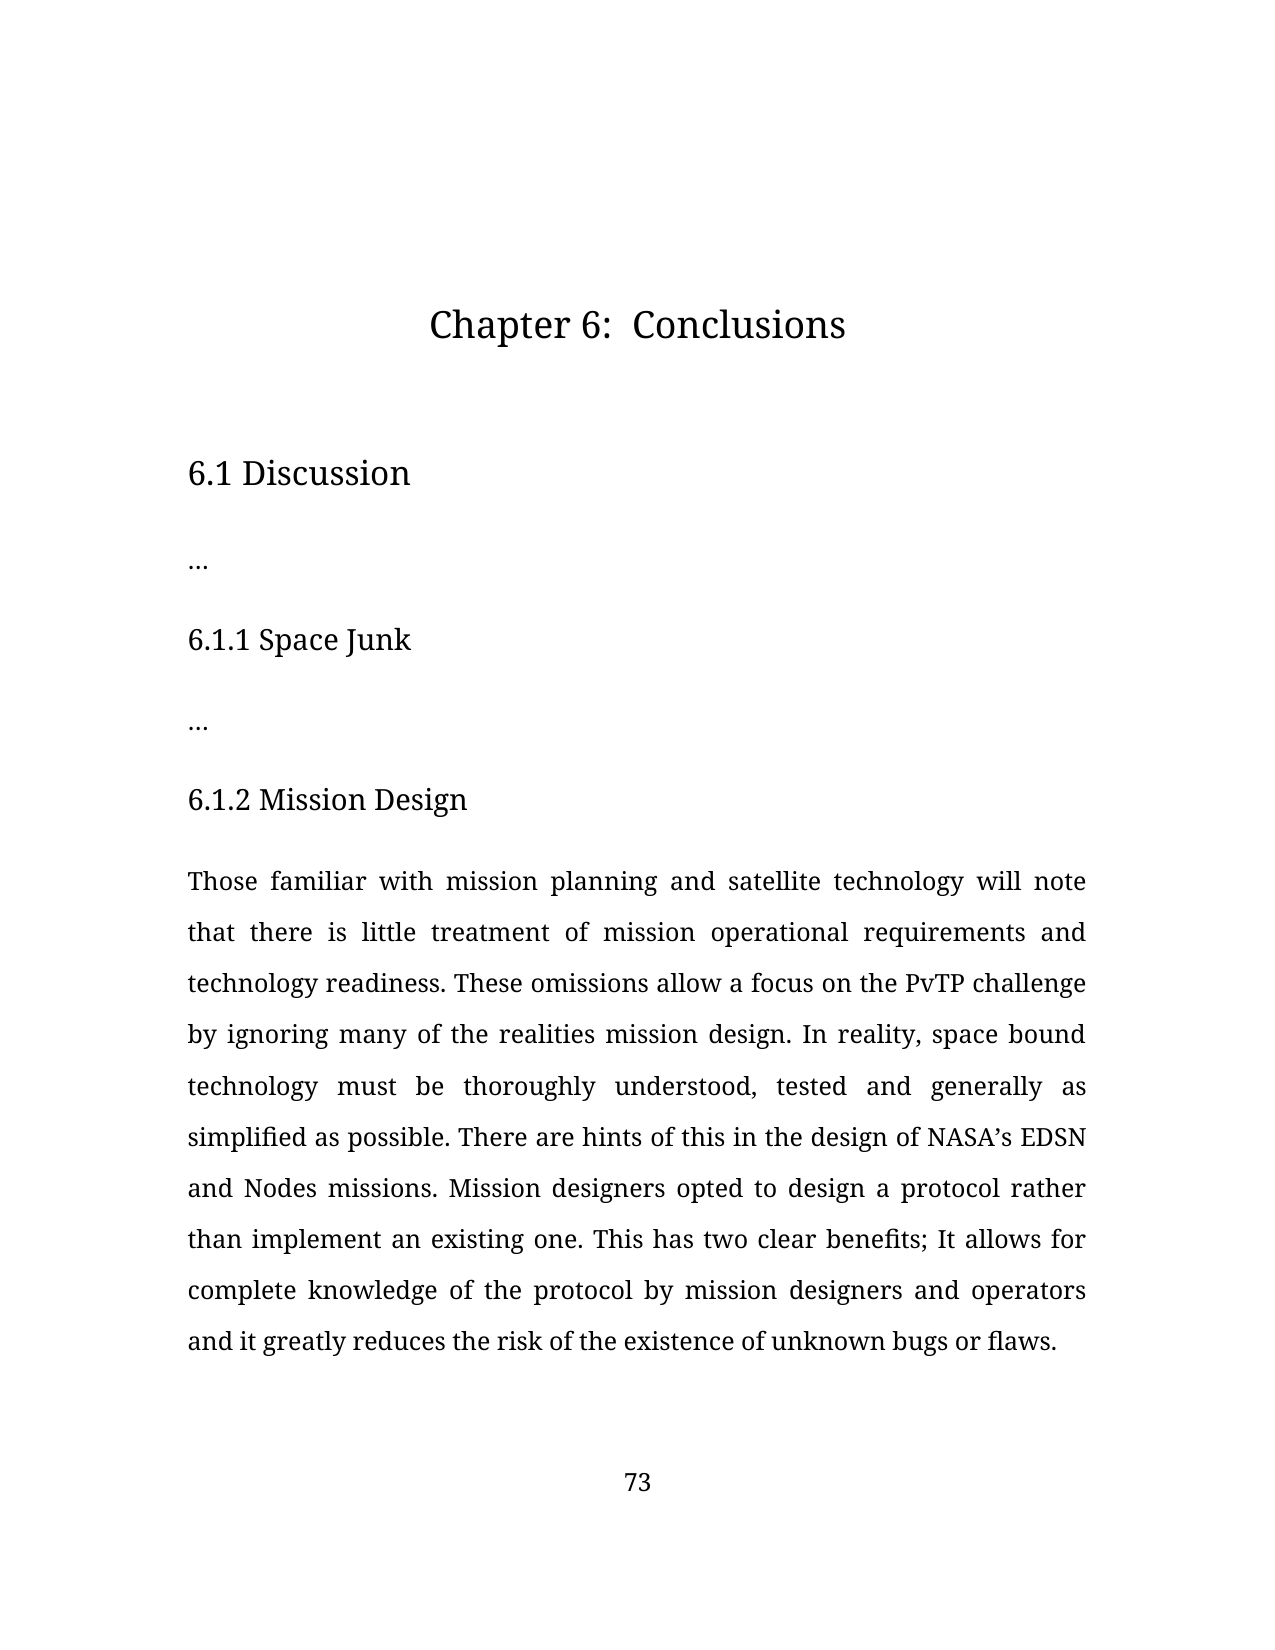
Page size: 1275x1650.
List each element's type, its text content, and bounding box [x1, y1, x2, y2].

text … [187, 543, 1087, 577]
text … [187, 703, 1087, 738]
subtitle Conclusions [187, 298, 1087, 349]
subtitle Discussion [187, 450, 1087, 495]
subtitle Mission Design [187, 779, 1087, 819]
text Those familiar with mission planning and satellite technology will note that there is little treatment of mission operational requirements and technology readiness. These omissions allow a focus on the PvTP challenge by ignoring many of the realities mission design. In reality, space bound technology must be thoroughly understood, tested and generally as simplified as possible. There are hints of this in the design of NASA’s EDSN and Nodes missions. Mission designers opted to design a protocol rather than implement an existing one. This has two clear benefits; It allows for complete knowledge of the protocol by mission designers and operators and it greatly reduces the risk of the existence of unknown bugs or flaws. [187, 864, 1087, 1357]
subtitle Space Junk [187, 619, 1087, 659]
